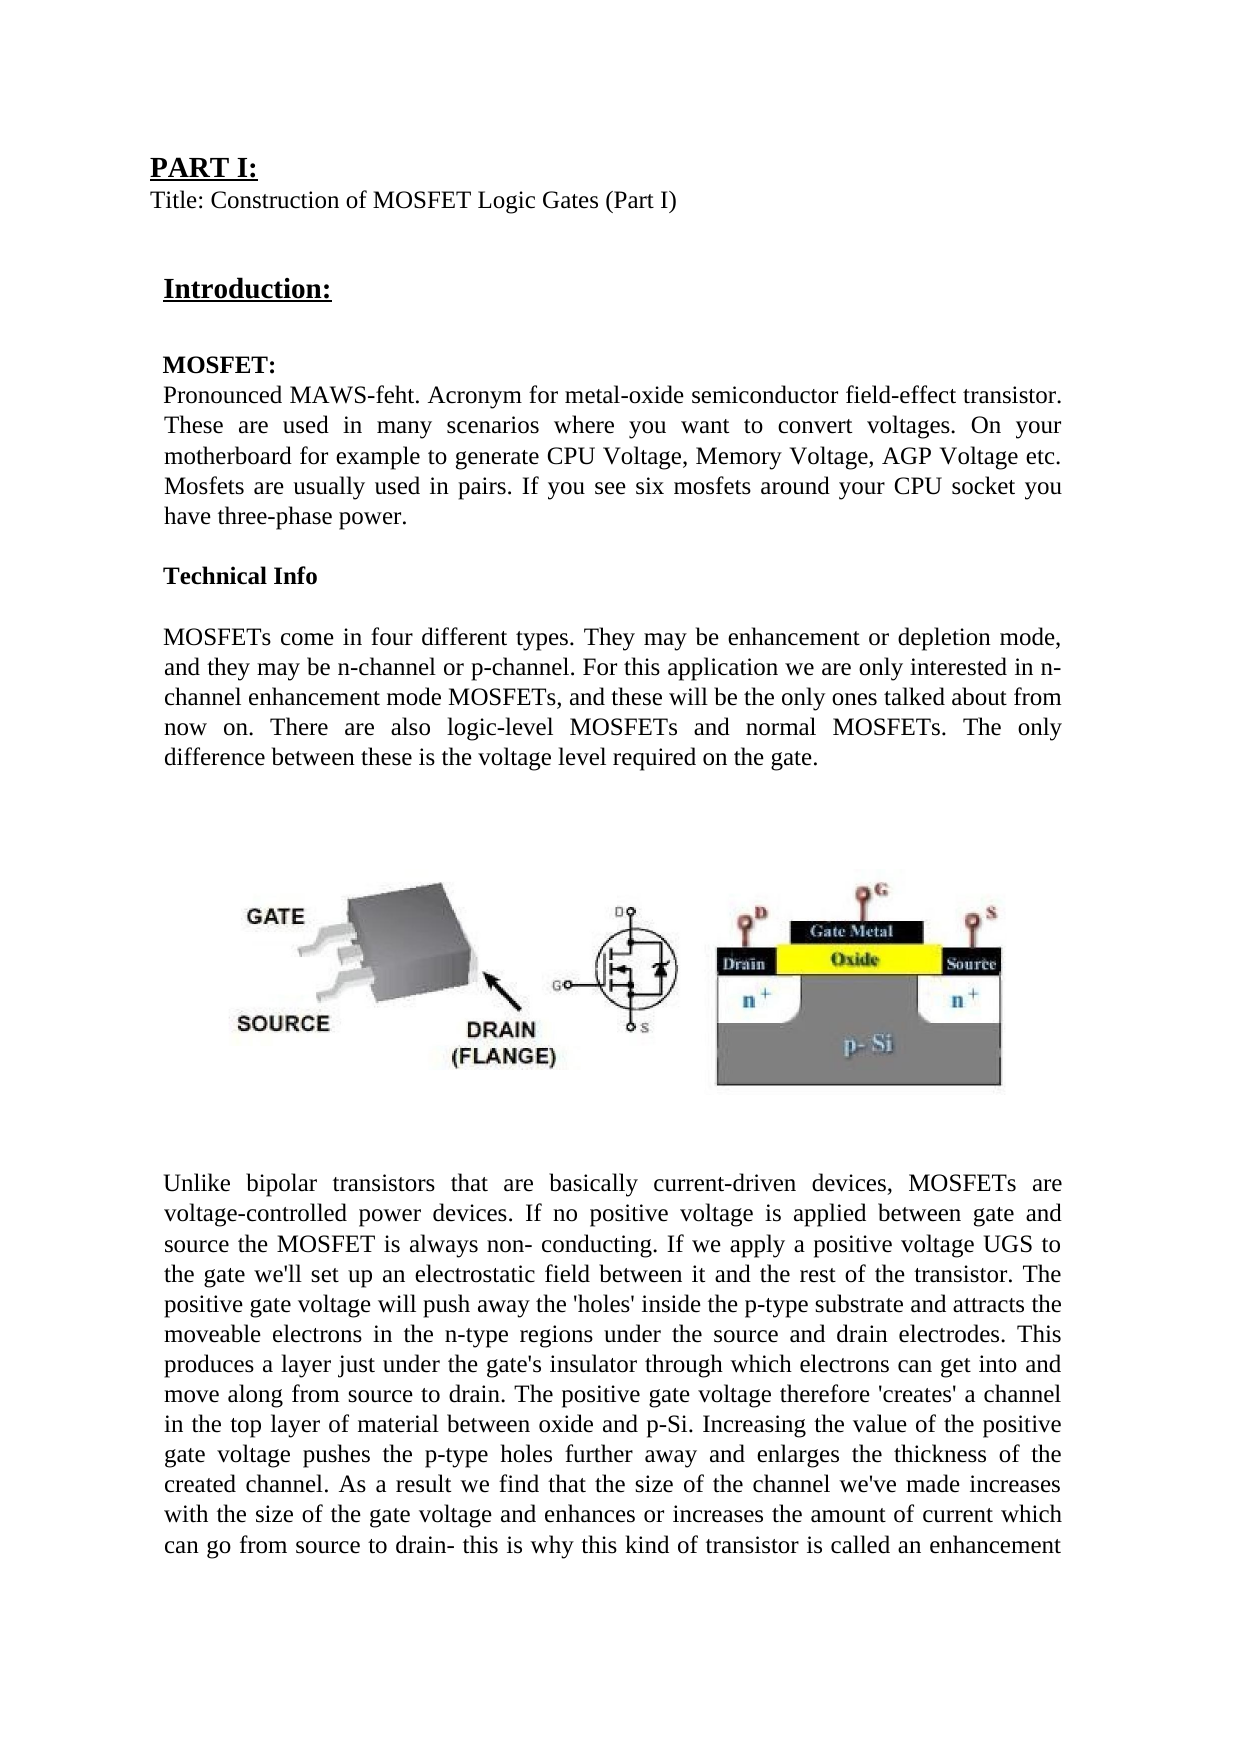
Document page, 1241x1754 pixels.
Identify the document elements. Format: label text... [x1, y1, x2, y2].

text Pronounced MAWS-feht. Acronym for metal-oxide semiconductor field-effect transistor. These are used in many scenarios where you want to convert voltages. On your motherboard for example to generate CPU Voltage, Memory Voltage, AGP Voltage etc. Mosfets are usually used in pairs. If you see six mosfets around your CPU socket you have three-phase power. [163, 381, 1063, 530]
text MOSFETs come in four different types. They may be enhancement or depletion mode, and they may be n-channel or p-channel. For this application we are only interested in n-channel enhancement mode MOSFETs, and these will be the only ones talked about from now on. There are also logic-level MOSFETs and normal MOSFETs. The only difference between these is the voltage level required on the gate. [163, 622, 1063, 771]
text Title: Construction of MOSFET Logic Gates (Part I) [150, 186, 1077, 214]
picture [228, 869, 1018, 1095]
text Technical Info [163, 561, 1090, 590]
text MOSFET: [150, 350, 1090, 378]
text Introduction: [148, 271, 1090, 304]
text PART I: [150, 150, 1090, 183]
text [163, 1168, 1063, 1558]
